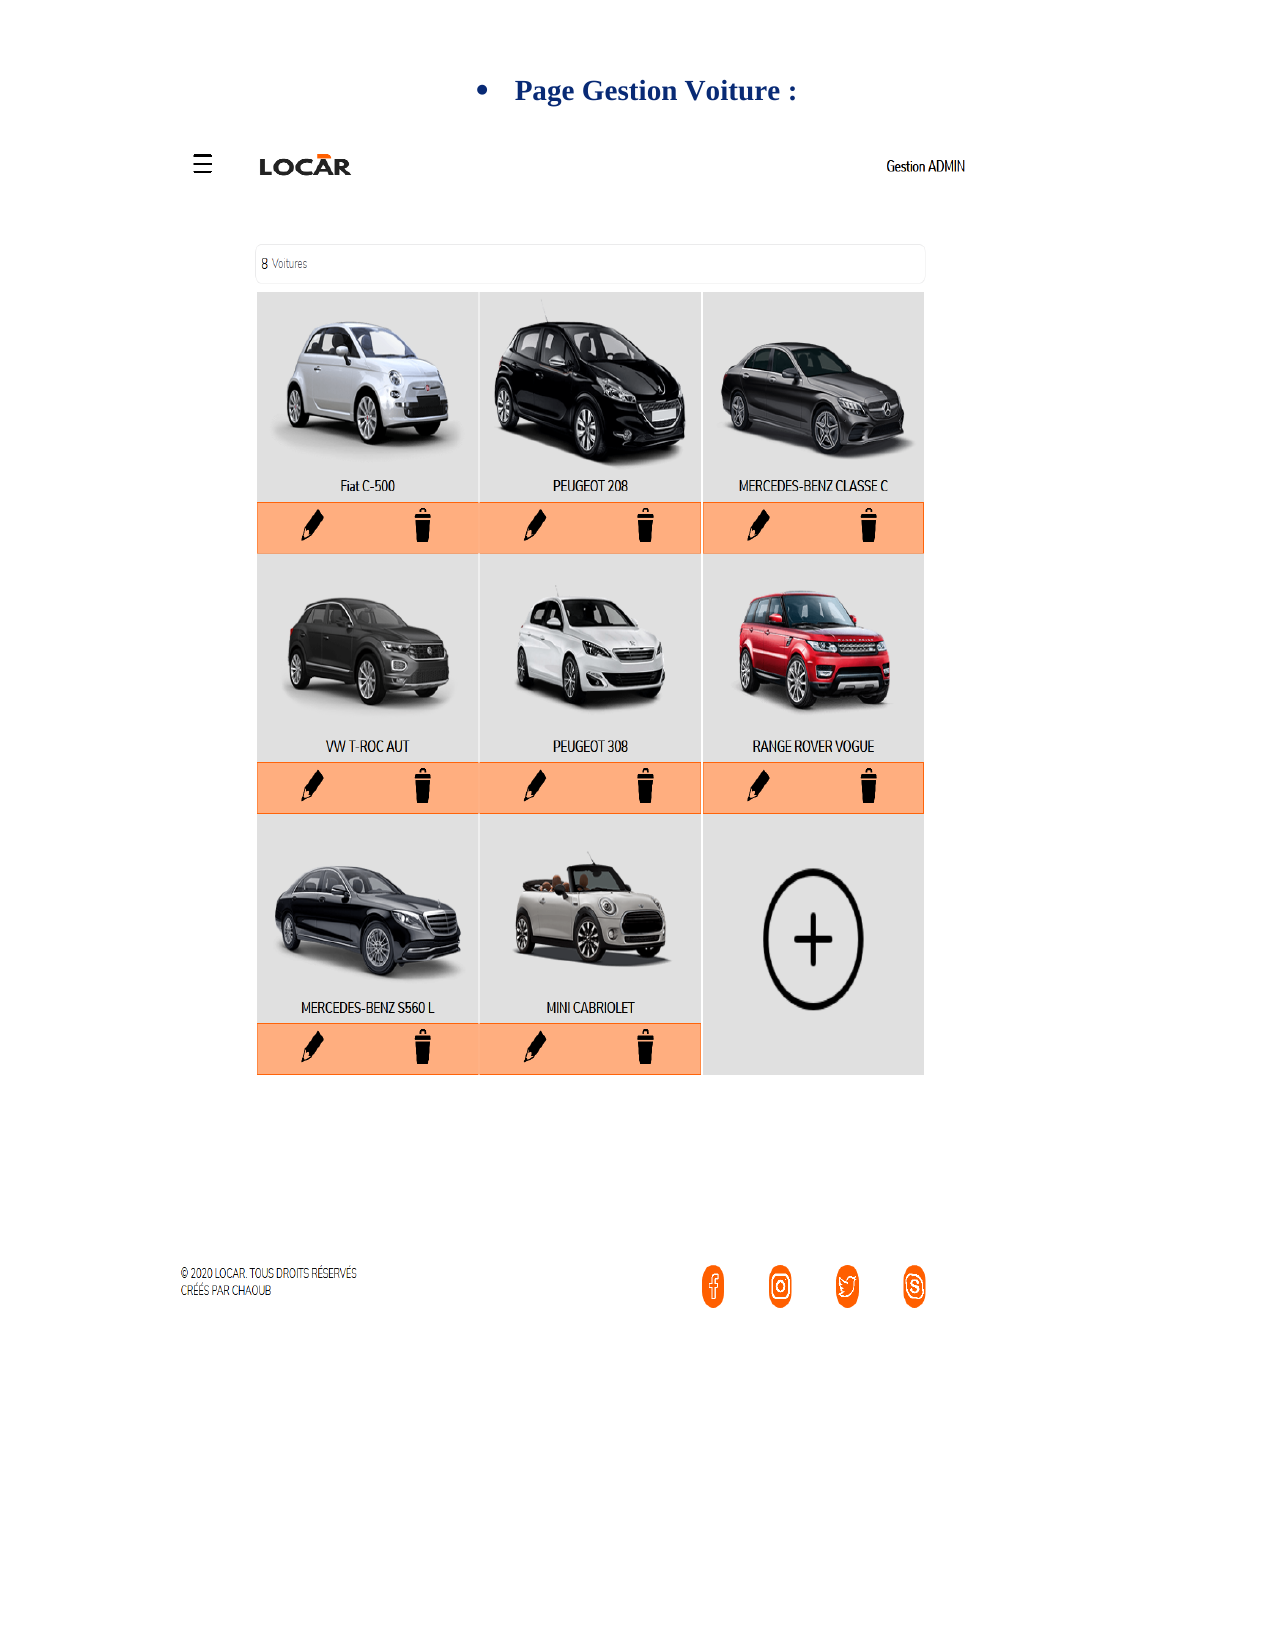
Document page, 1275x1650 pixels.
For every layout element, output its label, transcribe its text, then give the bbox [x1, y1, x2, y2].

picture [64, 140, 1228, 1342]
list Page Gestion Voiture : [477, 73, 1227, 107]
